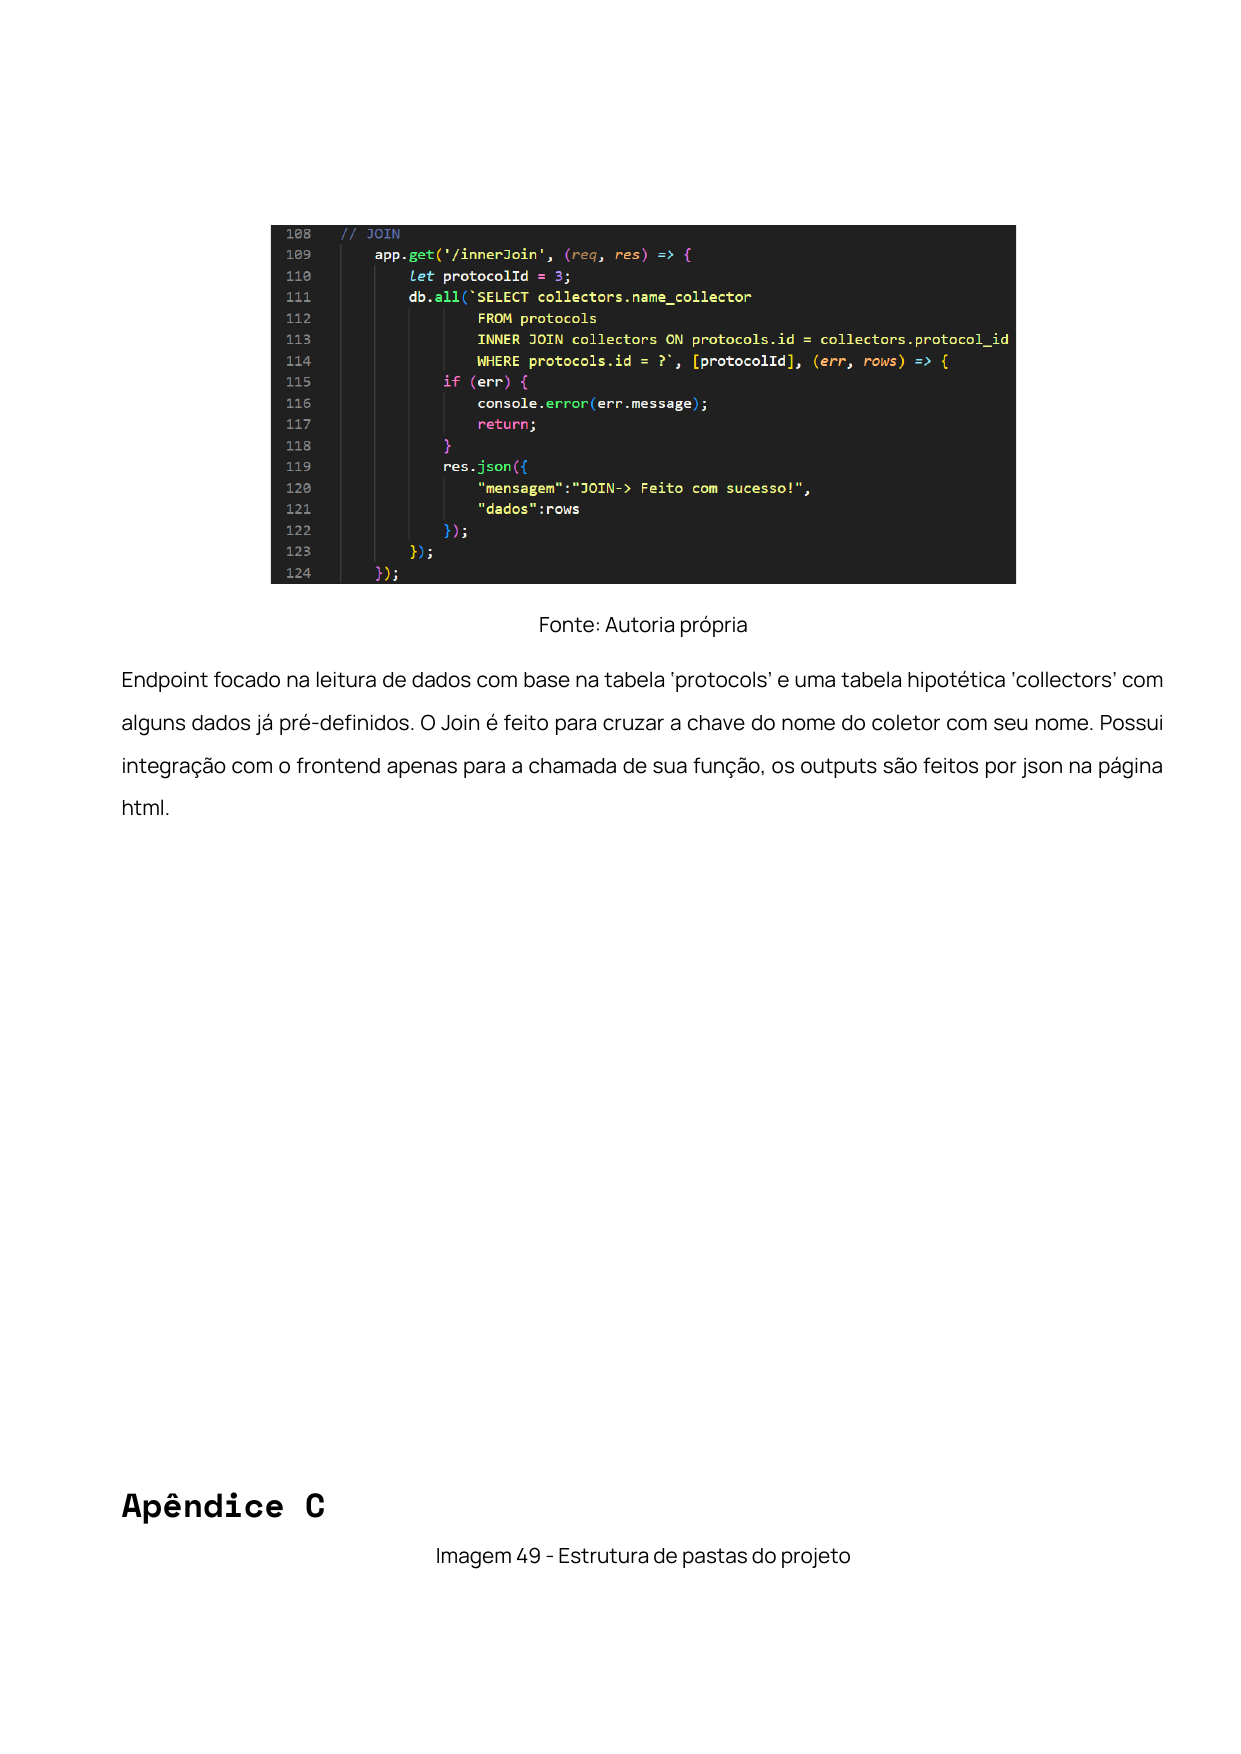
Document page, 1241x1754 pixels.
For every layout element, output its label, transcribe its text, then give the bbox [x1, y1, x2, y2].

picture [270, 225, 1017, 584]
subtitle Apêndice C [121, 1480, 1165, 1529]
text Endpoint focado na leitura de dados com base na tabela ‘protocols’ e uma tabela hipotética ‘collectors’ com alguns dados já pré-definidos. O Join é feito para cruzar a chave do nome do coletor com seu nome. Possui integração com o frontend apenas para a chamada de sua função, os outputs são feitos por json na página html. [121, 666, 1165, 822]
text Fonte: Autoria própria [121, 611, 1165, 639]
text Imagem 49 - Estrutura de pastas do projeto [121, 1542, 1165, 1570]
